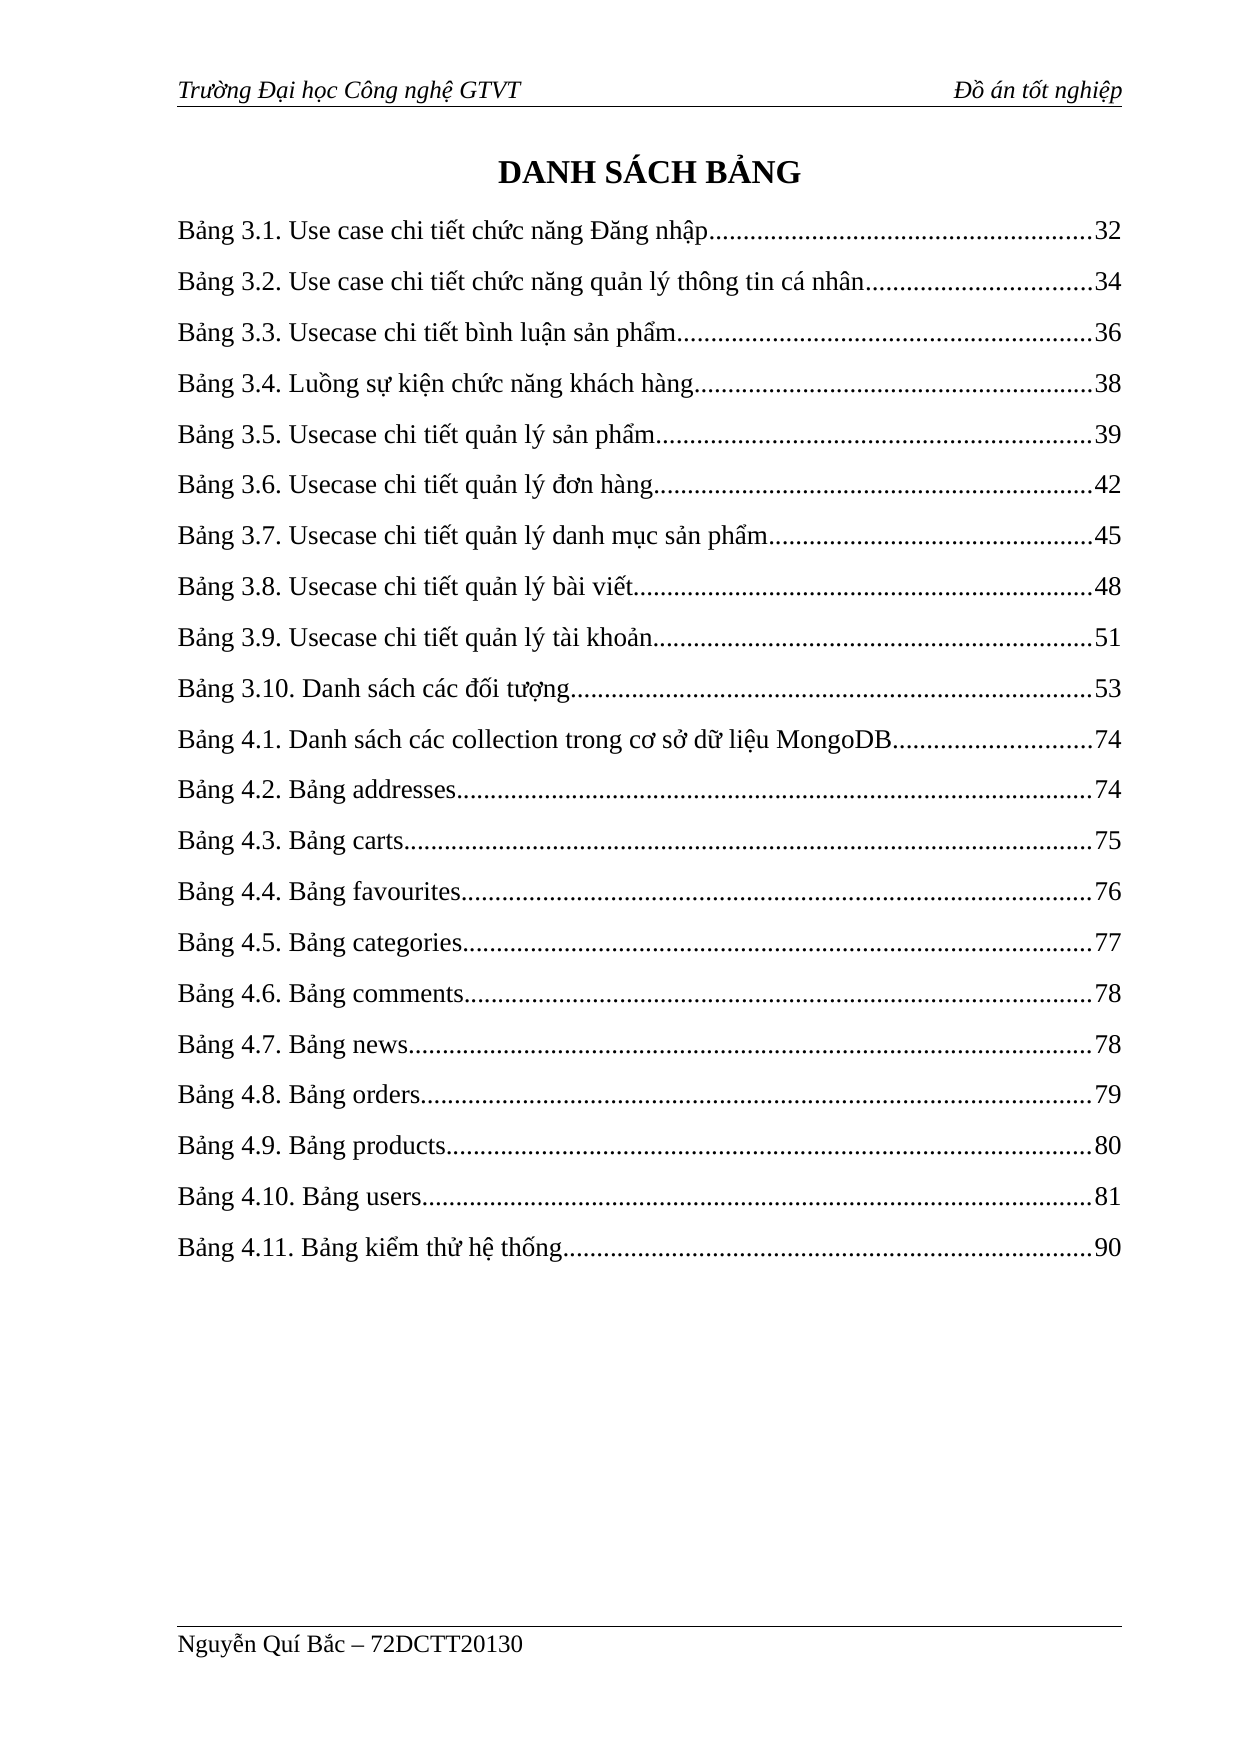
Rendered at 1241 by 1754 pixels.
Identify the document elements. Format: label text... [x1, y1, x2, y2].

text Bảng 4.7. Bảng news 78 [177, 1028, 1122, 1059]
text Bảng 3.9. Usecase chi tiết quản lý tài khoản 51 [177, 621, 1122, 652]
text Bảng 3.2. Use case chi tiết chức năng quản lý thông tin cá nhân 34 [177, 265, 1122, 296]
text Bảng 3.3. Usecase chi tiết bình luận sản phẩm 36 [177, 316, 1122, 347]
text Bảng 4.9. Bảng products 80 [177, 1129, 1122, 1161]
text Bảng 4.8. Bảng orders 79 [177, 1079, 1122, 1110]
text Bảng 4.2. Bảng addresses 74 [177, 774, 1122, 805]
text Bảng 4.11. Bảng kiểm thử hệ thống 90 [177, 1231, 1122, 1262]
text Bảng 4.3. Bảng carts 75 [177, 824, 1122, 856]
text Bảng 4.5. Bảng categories 77 [177, 926, 1122, 957]
text Bảng 3.8. Usecase chi tiết quản lý bài viết 48 [177, 570, 1122, 601]
text Bảng 4.4. Bảng favourites 76 [177, 875, 1122, 906]
subtitle DANH SÁCH BẢNG [177, 153, 1122, 191]
text Bảng 3.1. Use case chi tiết chức năng Đăng nhập 32 [177, 214, 1122, 246]
text Bảng 4.1. Danh sách các collection trong cơ sở dữ liệu MongoDB 74 [177, 723, 1122, 754]
text Bảng 3.6. Usecase chi tiết quản lý đơn hàng 42 [177, 469, 1122, 500]
text Bảng 4.6. Bảng comments 78 [177, 977, 1122, 1008]
text Bảng 3.4. Luồng sự kiện chức năng khách hàng 38 [177, 367, 1122, 398]
text Bảng 4.10. Bảng users 81 [177, 1180, 1122, 1211]
text Bảng 3.7. Usecase chi tiết quản lý danh mục sản phẩm 45 [177, 519, 1122, 551]
text Bảng 3.5. Usecase chi tiết quản lý sản phẩm 39 [177, 418, 1122, 449]
text Bảng 3.10. Danh sách các đối tượng 53 [177, 672, 1122, 703]
